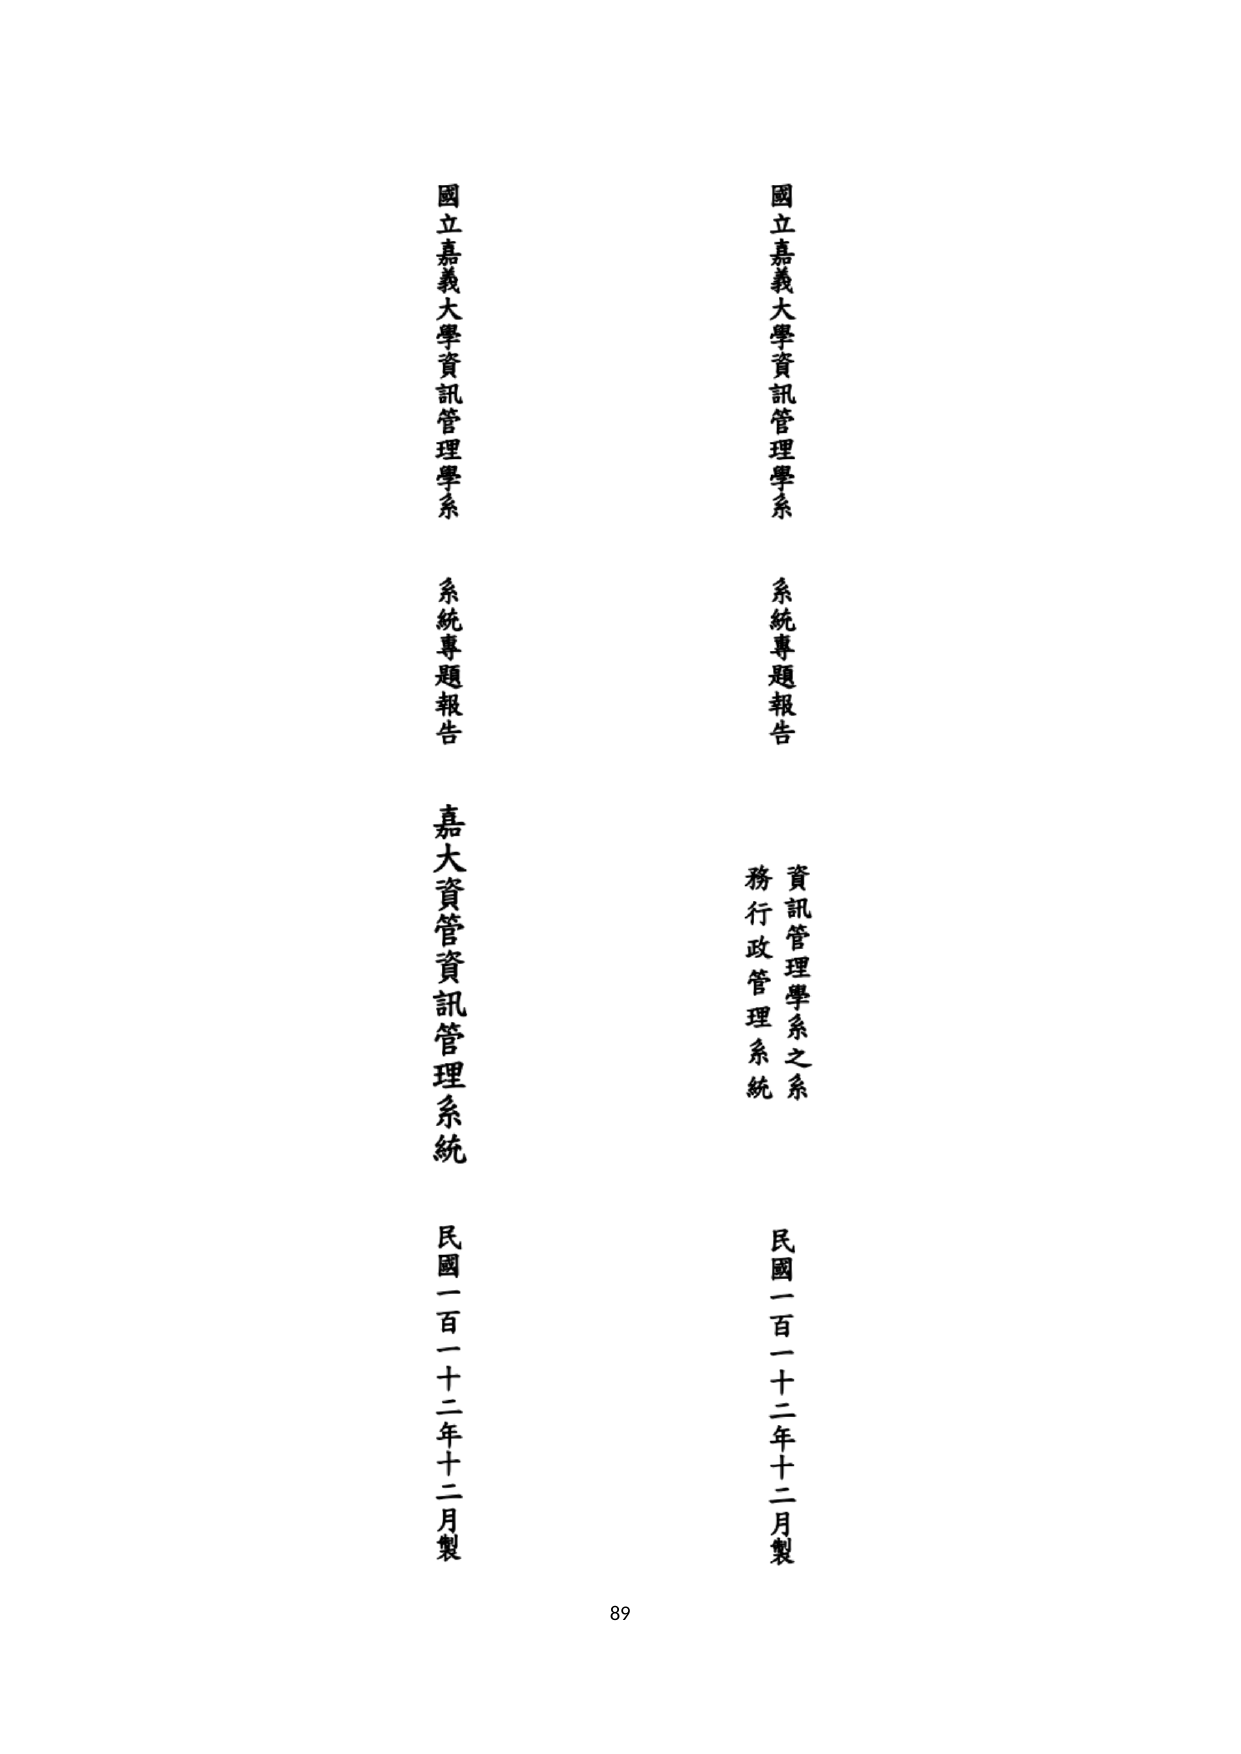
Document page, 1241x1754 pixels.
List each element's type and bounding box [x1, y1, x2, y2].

picture [432, 176, 830, 1572]
